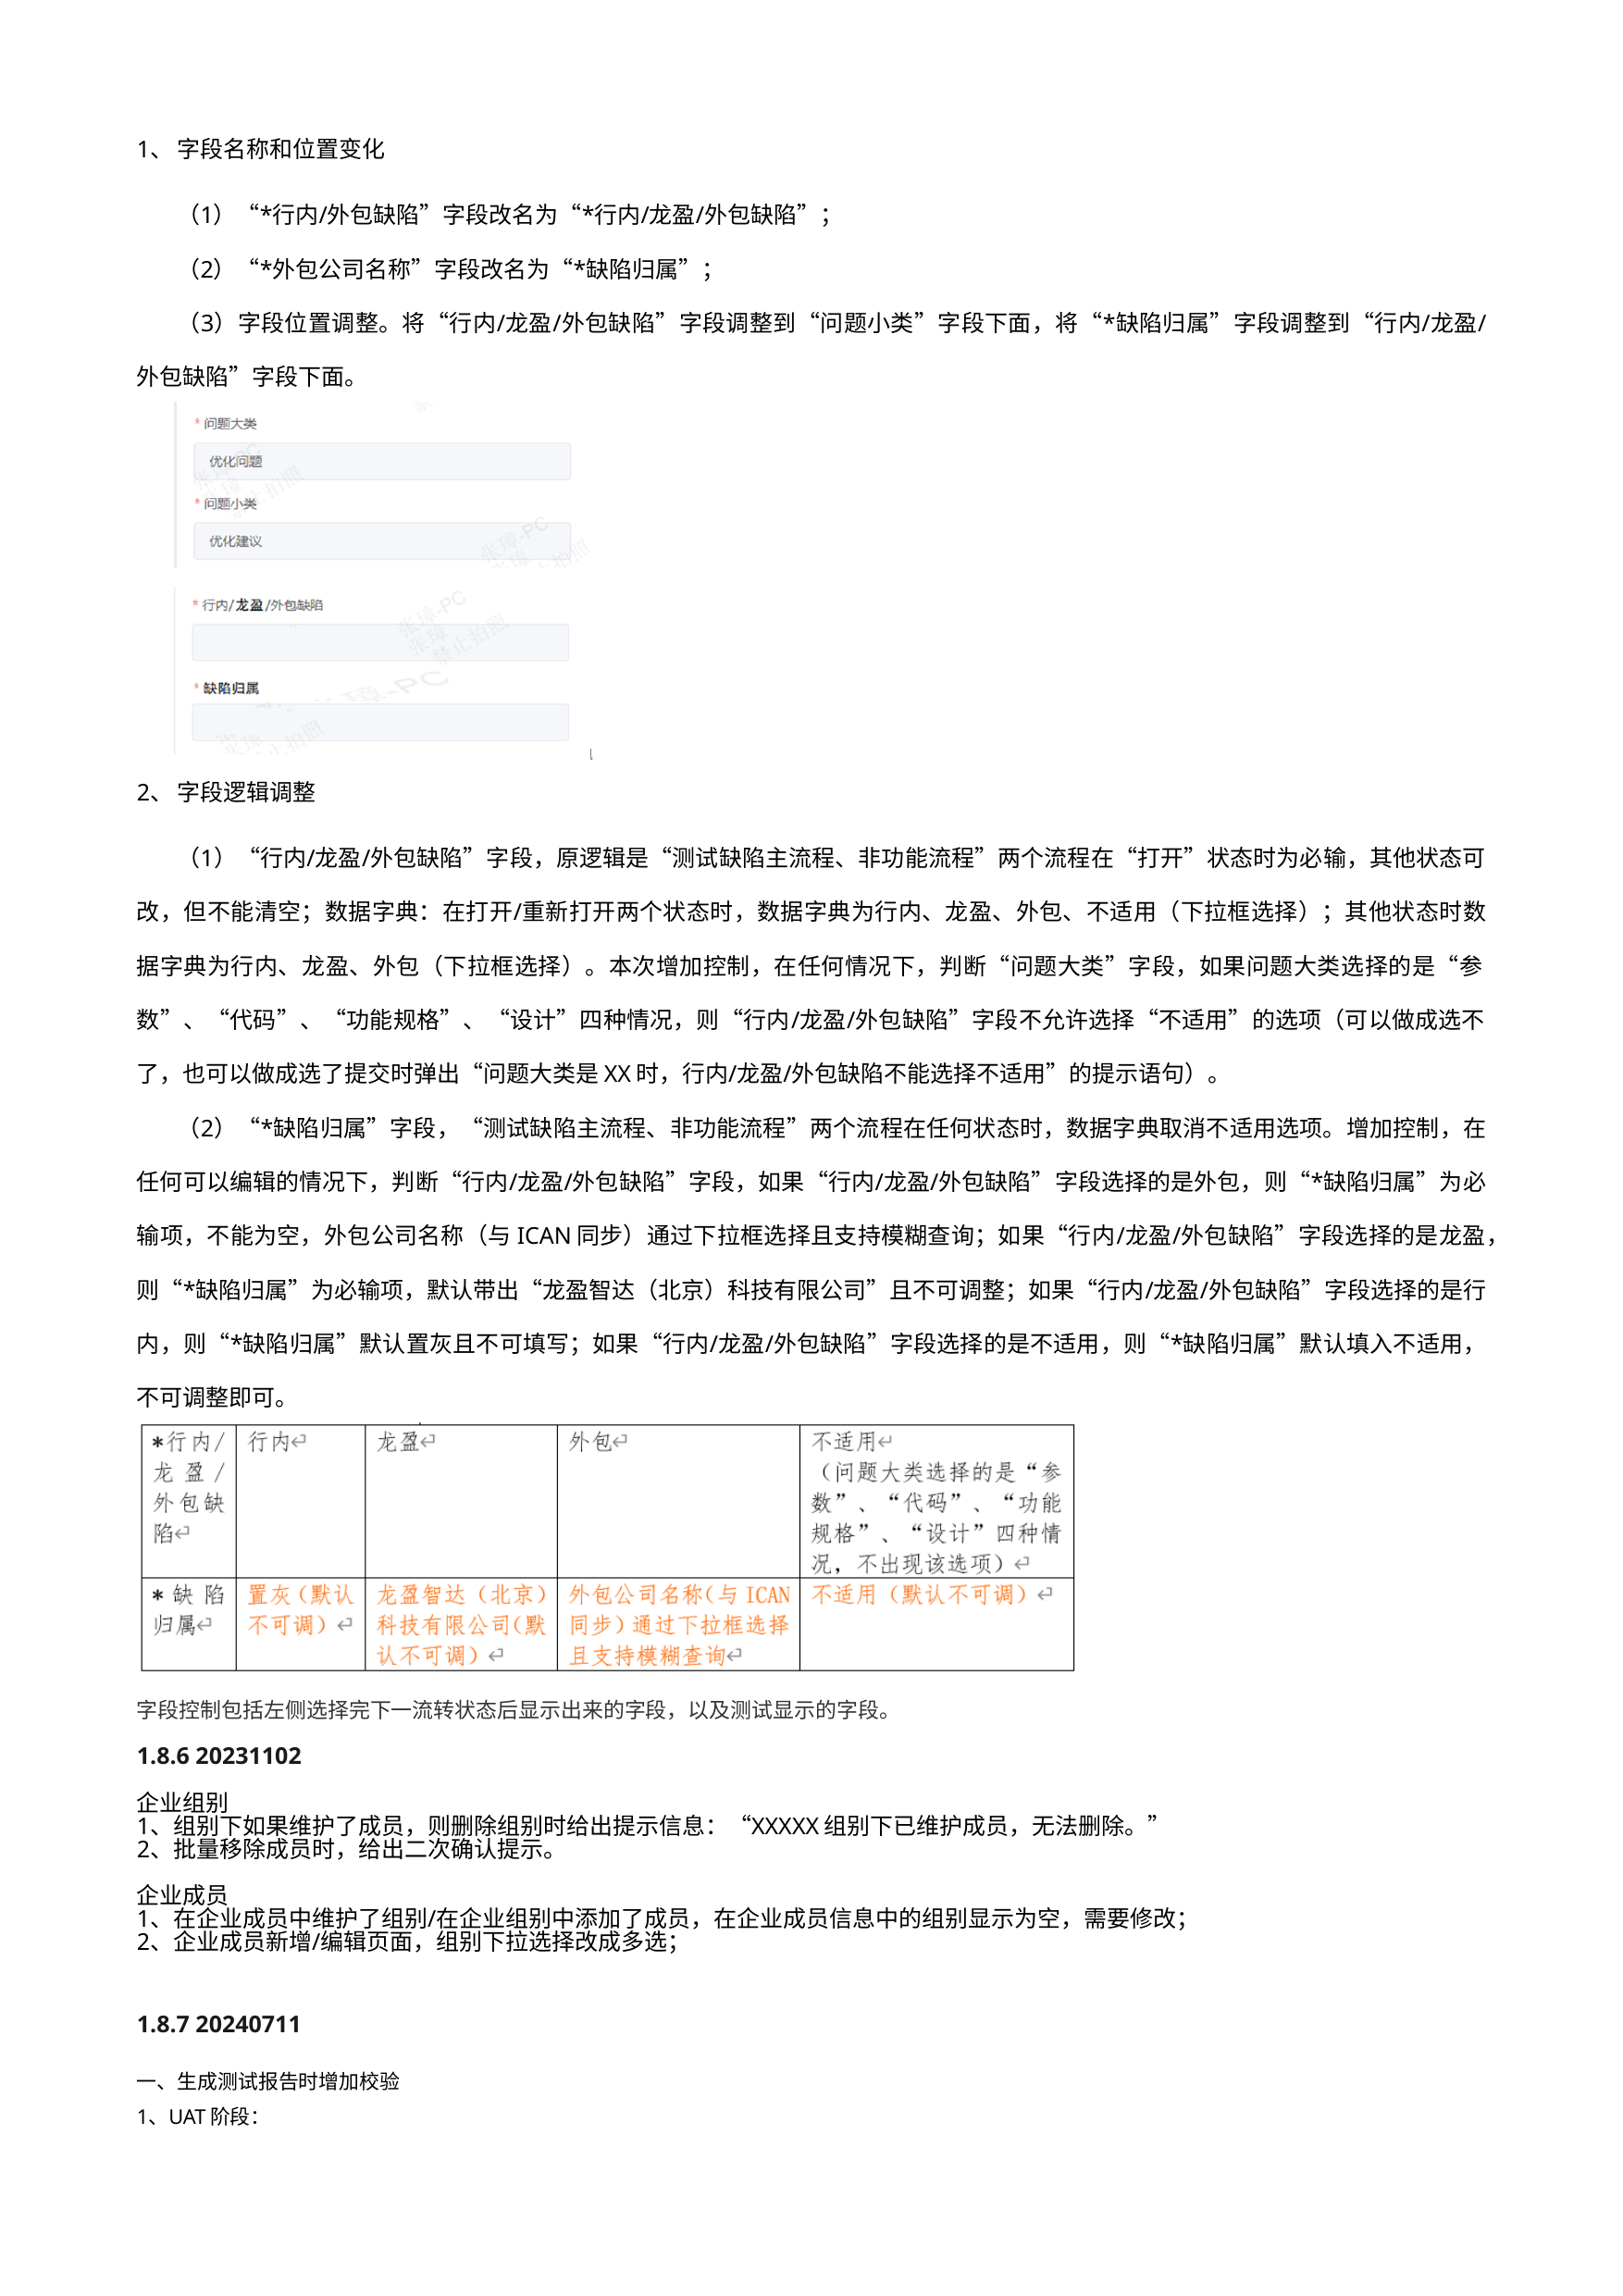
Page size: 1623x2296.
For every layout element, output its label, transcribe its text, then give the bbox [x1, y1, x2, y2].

subtitle 1.8.6 20231102 [137, 1739, 1486, 1770]
text 字段控制包括左侧选择完下一流转状态后显示出来的字段，以及测试显示的字段。 [137, 1694, 1486, 1724]
list 字段逻辑调整 [137, 774, 1486, 808]
text 1、UAT阶段： [137, 2096, 1486, 2131]
picture [168, 402, 593, 760]
text 2、批量移除成员时，给出二次确认提示。 [137, 1839, 1486, 1862]
text 企业成员 [137, 1885, 1486, 1908]
text （2）“*外包公司名称”字段改名为“*缺陷归属”； [137, 234, 1486, 289]
text 一、生成测试报告时增加校验 [137, 2062, 1486, 2096]
list 字段名称和位置变化 [137, 131, 1486, 165]
text （3）字段位置调整。将“行内/龙盈/外包缺陷”字段调整到“问题小类”字段下面，将“*缺陷归属”字段调整到“行内/龙盈/外包缺陷”字段下面。 [137, 289, 1486, 396]
text 2、企业成员新增/编辑页面，组别下拉选择改成多选； [137, 1931, 1486, 1955]
text （1）“行内/龙盈/外包缺陷”字段，原逻辑是“测试缺陷主流程、非功能流程”两个流程在“打开”状态时为必输，其他状态可改，但不能清空；数据字典：在打开/重新打开两个状态时，数据字典为行内、龙盈、外包、不适用（下拉框选择）；其他状态时数据字典为行内、龙盈、外包（下拉框选择）。本次增加控制，在任何情况下，判断“问题大类”字段，如果问题大类选择的是“参数”、“代码”、“功能规格”、“设计”四种情况，则“行内/龙盈/外包缺陷”字段不允许选择“不适用”的选项（可以做成选不了，也可以做成选了提交时弹出“问题大类是XX时，行内/龙盈/外包缺陷不能选择不适用”的提示语句）。 [137, 824, 1486, 1093]
text （1）“*行内/外包缺陷”字段改名为“*行内/龙盈/外包缺陷”； [137, 180, 1486, 234]
text 1、组别下如果维护了成员，则删除组别时给出提示信息：“XXXXX组别下已维护成员，无法删除。” [137, 1816, 1486, 1839]
text 企业组别 [137, 1793, 1486, 1816]
picture [136, 1422, 1081, 1680]
text （2）“*缺陷归属”字段，“测试缺陷主流程、非功能流程”两个流程在任何状态时，数据字典取消不适用选项。增加控制，在任何可以编辑的情况下，判断“行内/龙盈/外包缺陷”字段，如果“行内/龙盈/外包缺陷”字段选择的是外包，则“*缺陷归属”为必输项，不能为空，外包公司名称（与ICAN同步）通过下拉框选择且支持模糊查询；如果“行内/龙盈/外包缺陷”字段选择的是龙盈，则“*缺陷归属”为必输项，默认带出“龙盈智达（北京）科技有限公司”且不可调整；如果“行内/龙盈/外包缺陷”字段选择的是行内，则“*缺陷归属”默认置灰且不可填写；如果“行内/龙盈/外包缺陷”字段选择的是不适用，则“*缺陷归属”默认填入不适用，不可调整即可。 [137, 1093, 1486, 1417]
subtitle 1.8.7 20240711 [137, 2008, 1486, 2040]
text 1、在企业成员中维护了组别/在企业组别中添加了成员，在企业成员信息中的组别显示为空，需要修改； [137, 1908, 1486, 1931]
